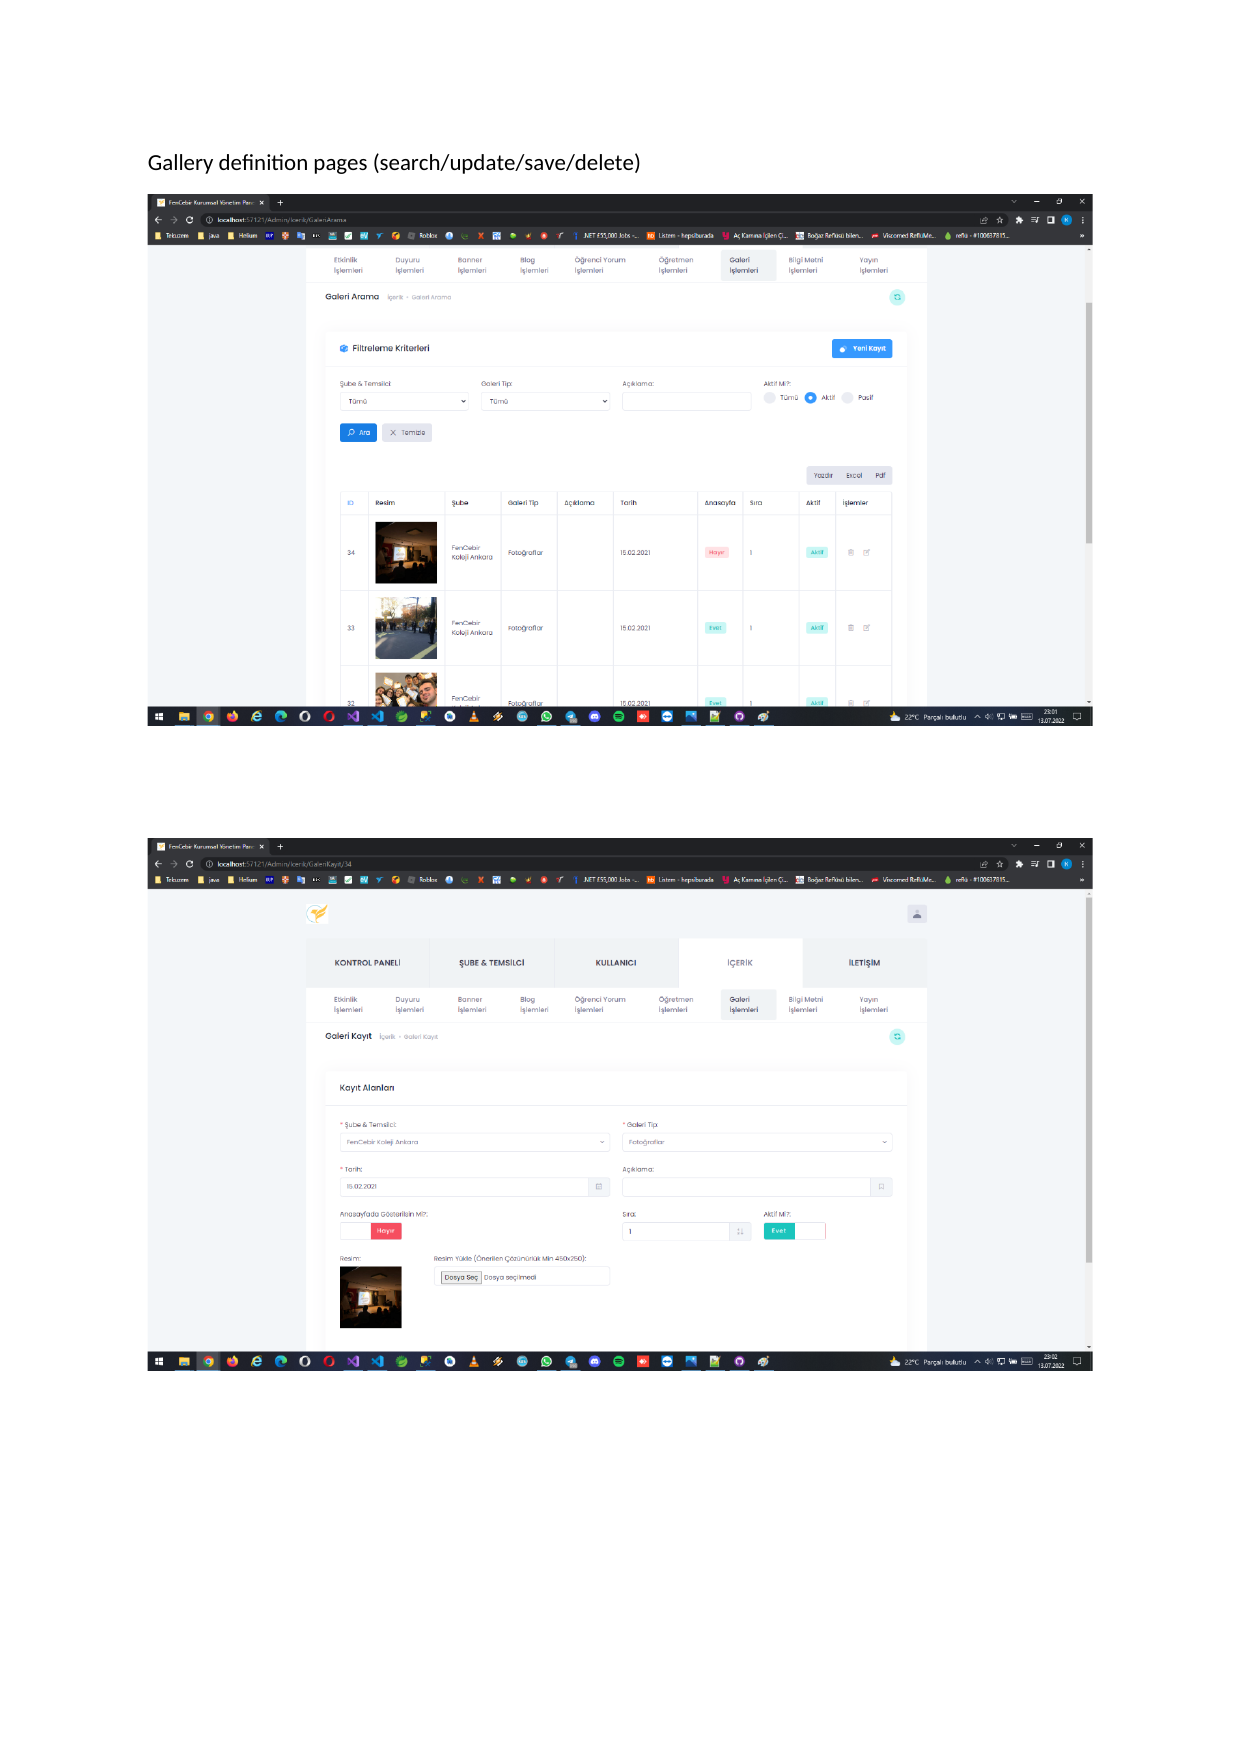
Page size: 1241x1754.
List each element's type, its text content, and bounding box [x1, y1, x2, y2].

picture [147, 838, 1093, 1371]
picture [147, 194, 1093, 726]
text Gallery definition pages (search/update/save/delete) [148, 148, 1093, 176]
